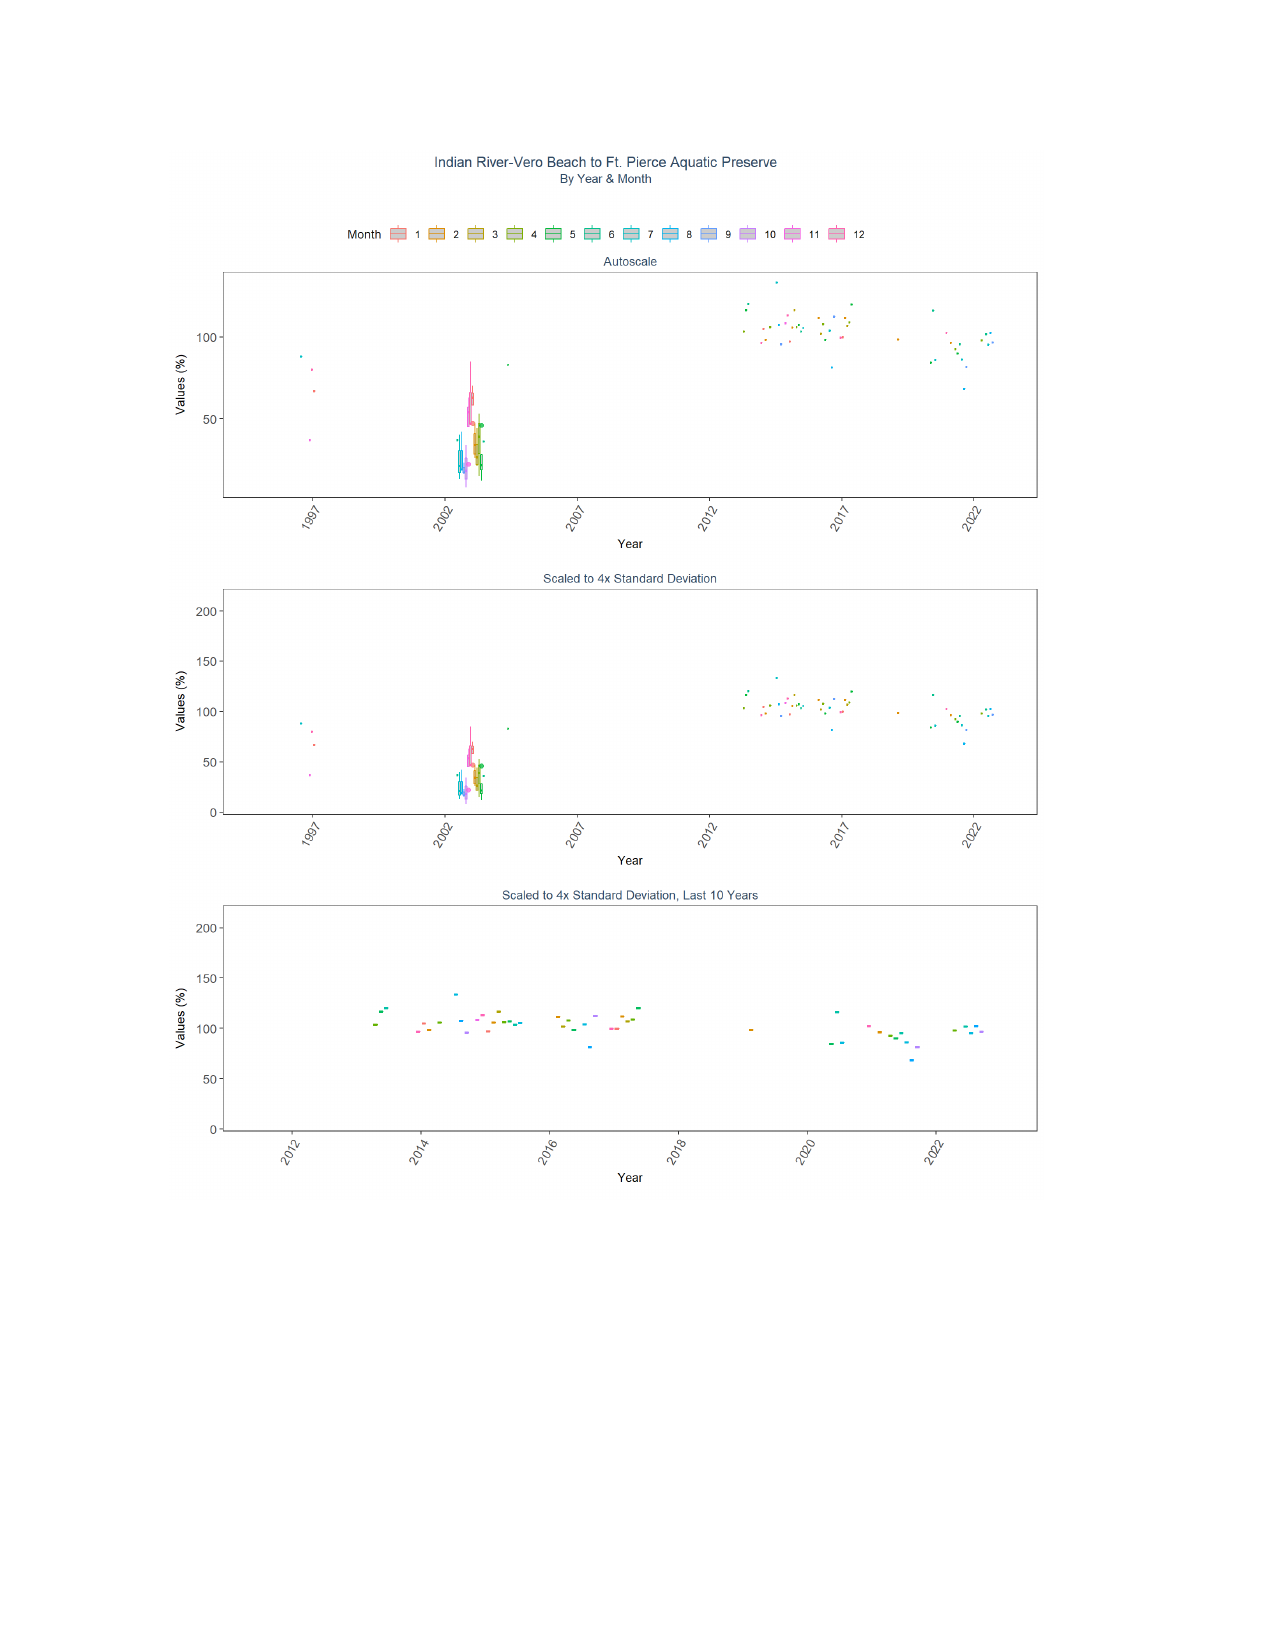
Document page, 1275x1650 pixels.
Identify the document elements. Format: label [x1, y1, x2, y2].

picture [168, 150, 1044, 1200]
